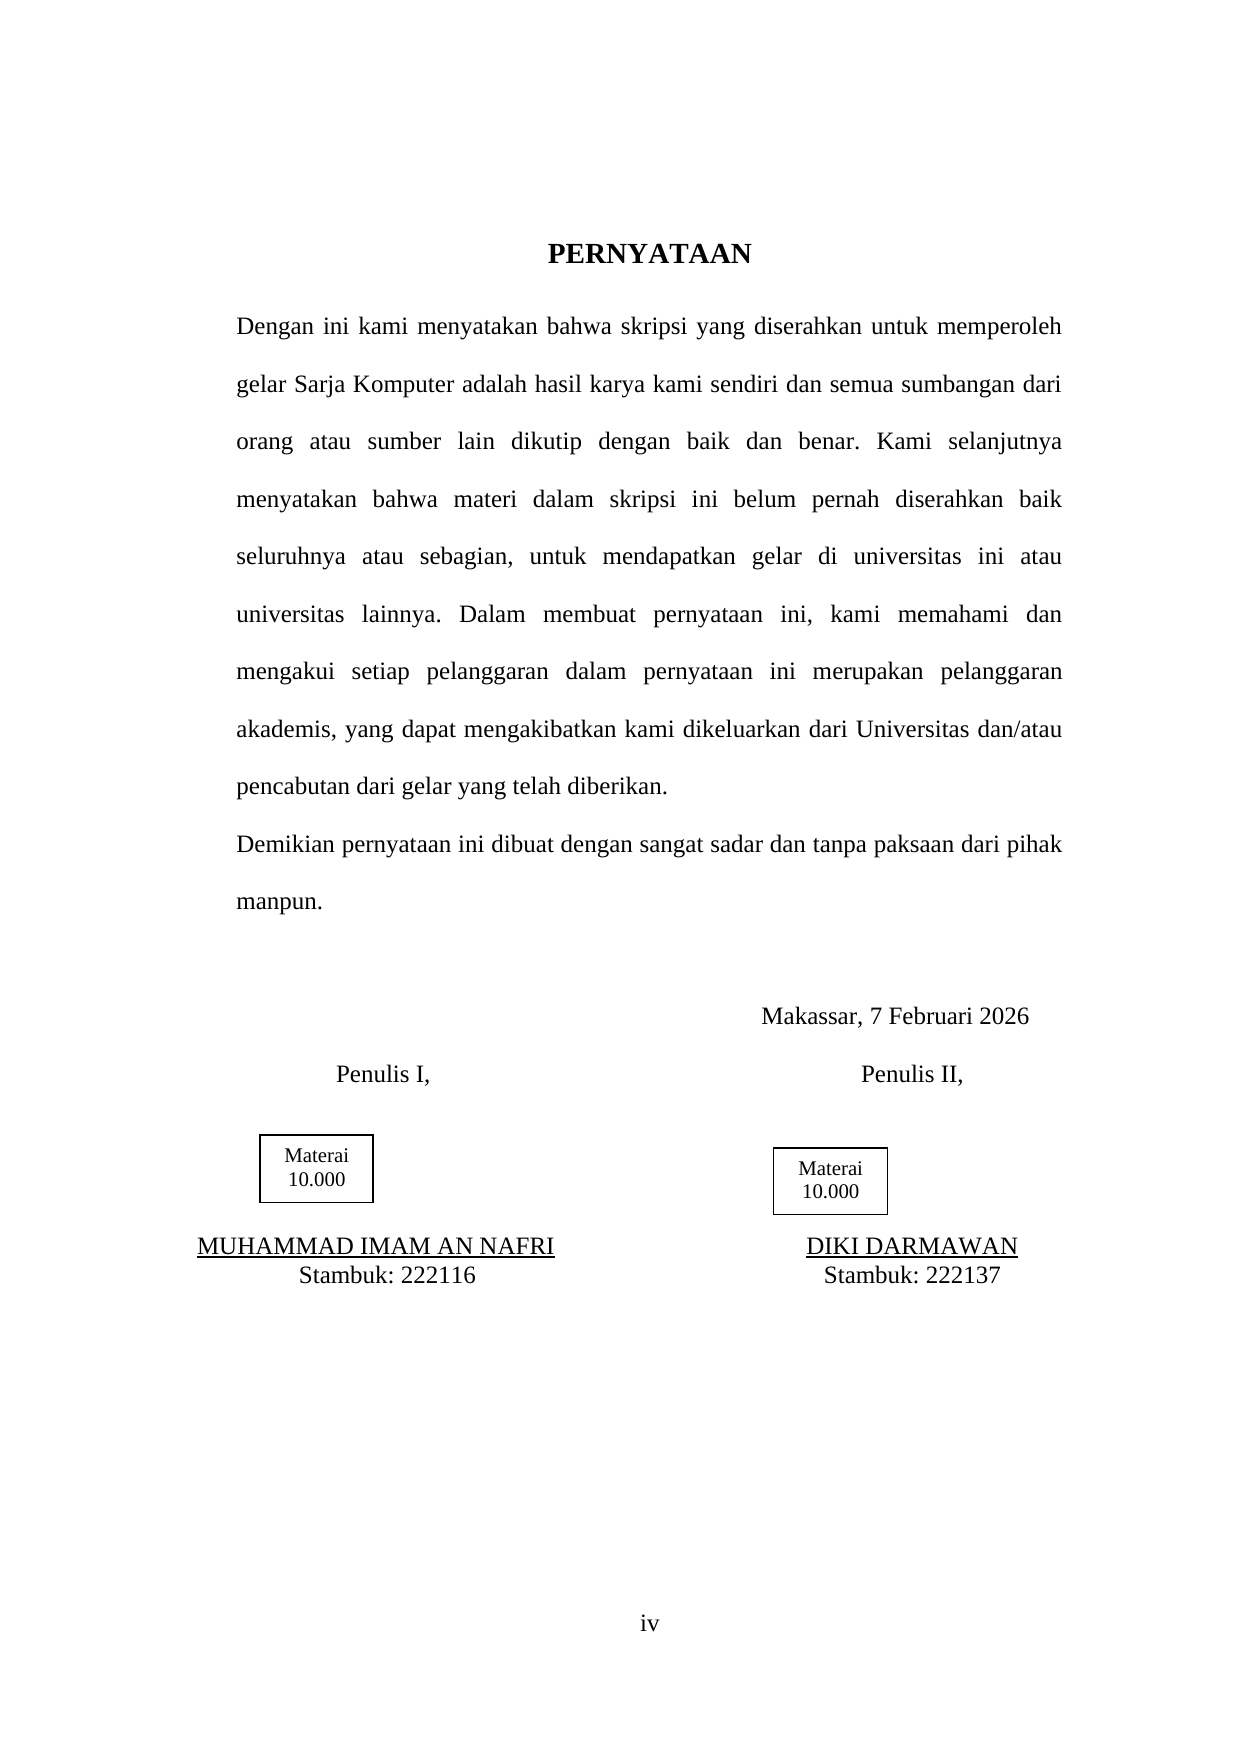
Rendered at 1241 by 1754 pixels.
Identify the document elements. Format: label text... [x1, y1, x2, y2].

text Penulis I, Penulis II, [236, 1059, 1063, 1088]
text PERNYATAAN [236, 236, 1063, 270]
text Dengan ini kami menyatakan bahwa skripsi yang diserahkan untuk memperoleh gelar Sarja Komputer adalah hasil karya kami sendiri dan semua sumbangan dari orang atau sumber lain dikutip dengan baik dan benar. Kami selanjutnya menyatakan bahwa materi dalam skripsi ini belum pernah diserahkan baik seluruhnya atau sebagian, untuk mendapatkan gelar di universitas ini atau universitas lainnya. Dalam membuat pernyataan ini, kami memahami dan mengakui setiap pelanggaran dalam pernyataan ini merupakan pelanggaran akademis, yang dapat mengakibatkan kami dikeluarkan dari Universitas dan/atau pencabutan dari gelar yang telah diberikan. [236, 311, 1063, 800]
text Makassar, [686, 1001, 1063, 1030]
text Demikian pernyataan ini dibuat dengan sangat sadar dan tanpa paksaan dari pihak manpun. [236, 829, 1063, 915]
text Stambuk: 222116 Stambuk: 222137 [236, 1260, 1063, 1289]
text MUHAMMAD IMAM AN NAFRI DIKI DARMAWAN [152, 1231, 1063, 1260]
